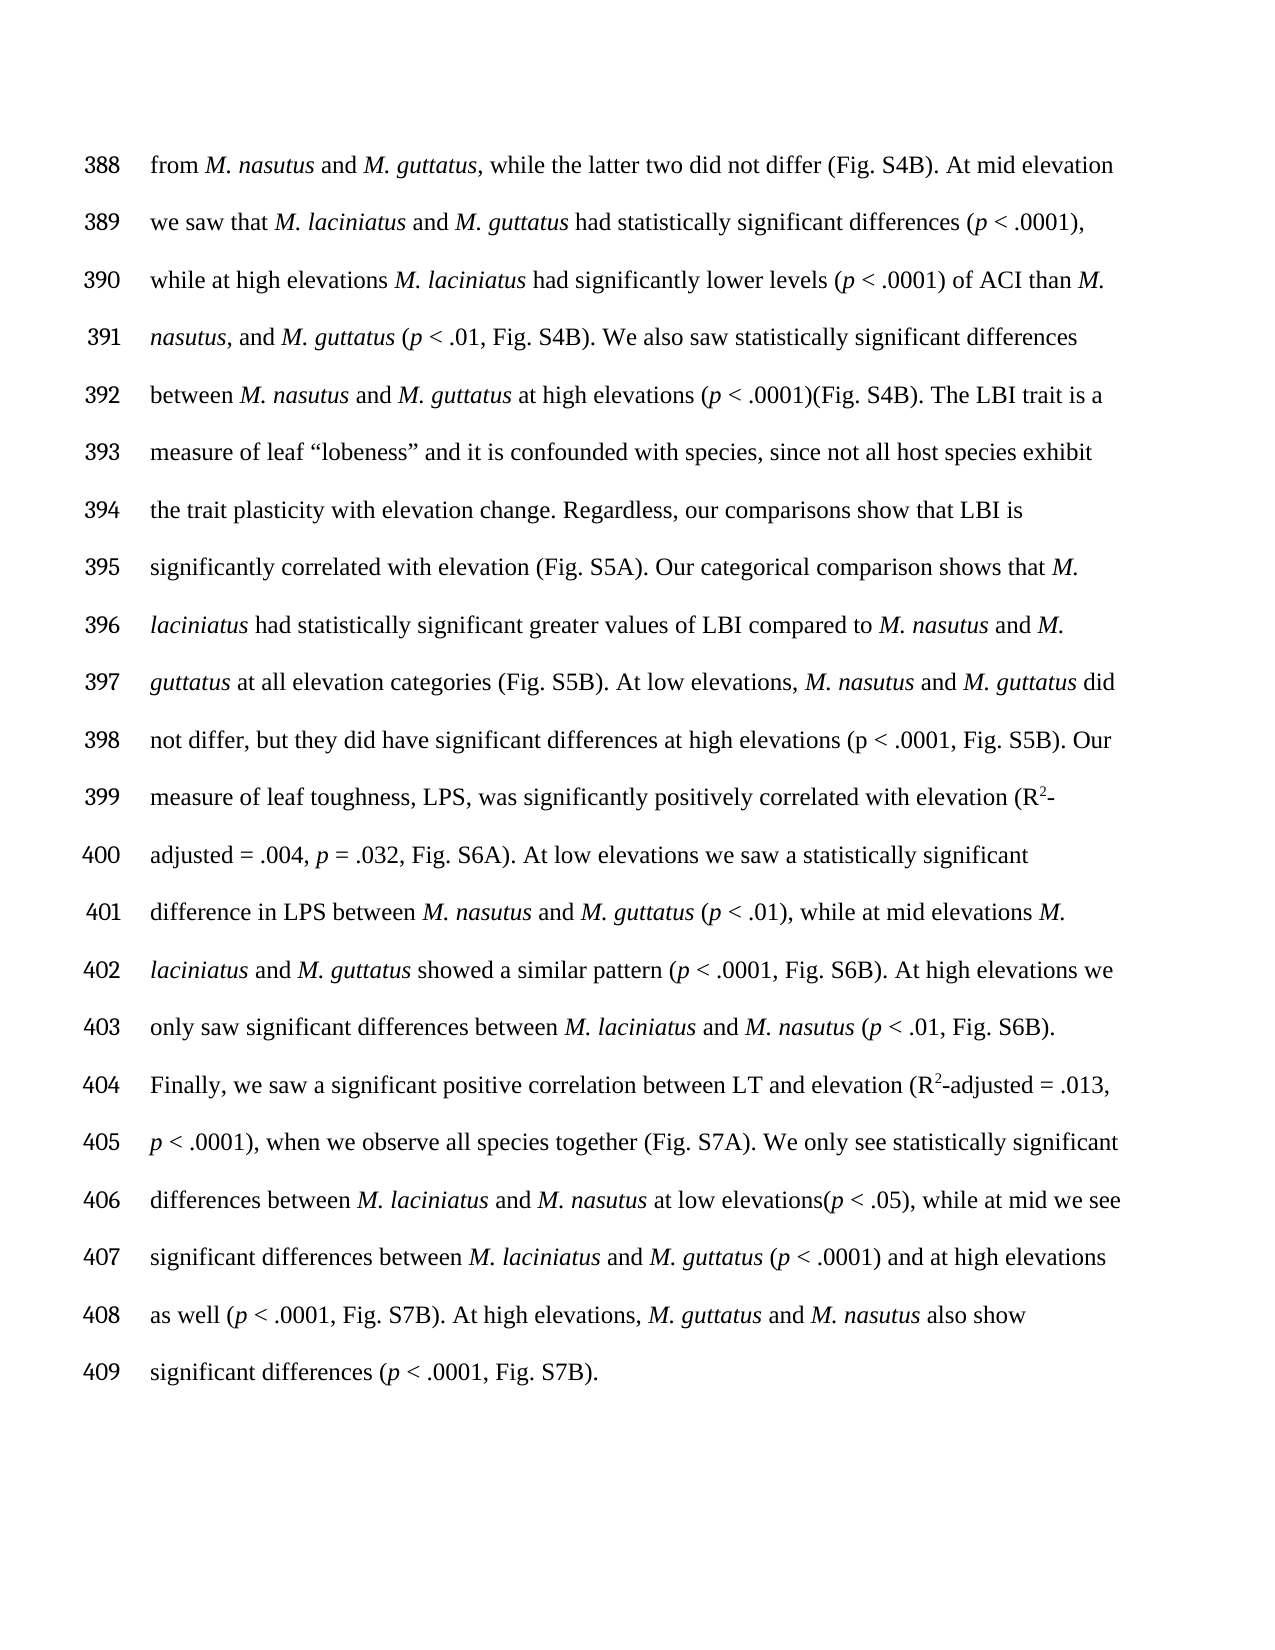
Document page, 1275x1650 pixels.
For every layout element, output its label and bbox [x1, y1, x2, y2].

text [150, 150, 1125, 1386]
